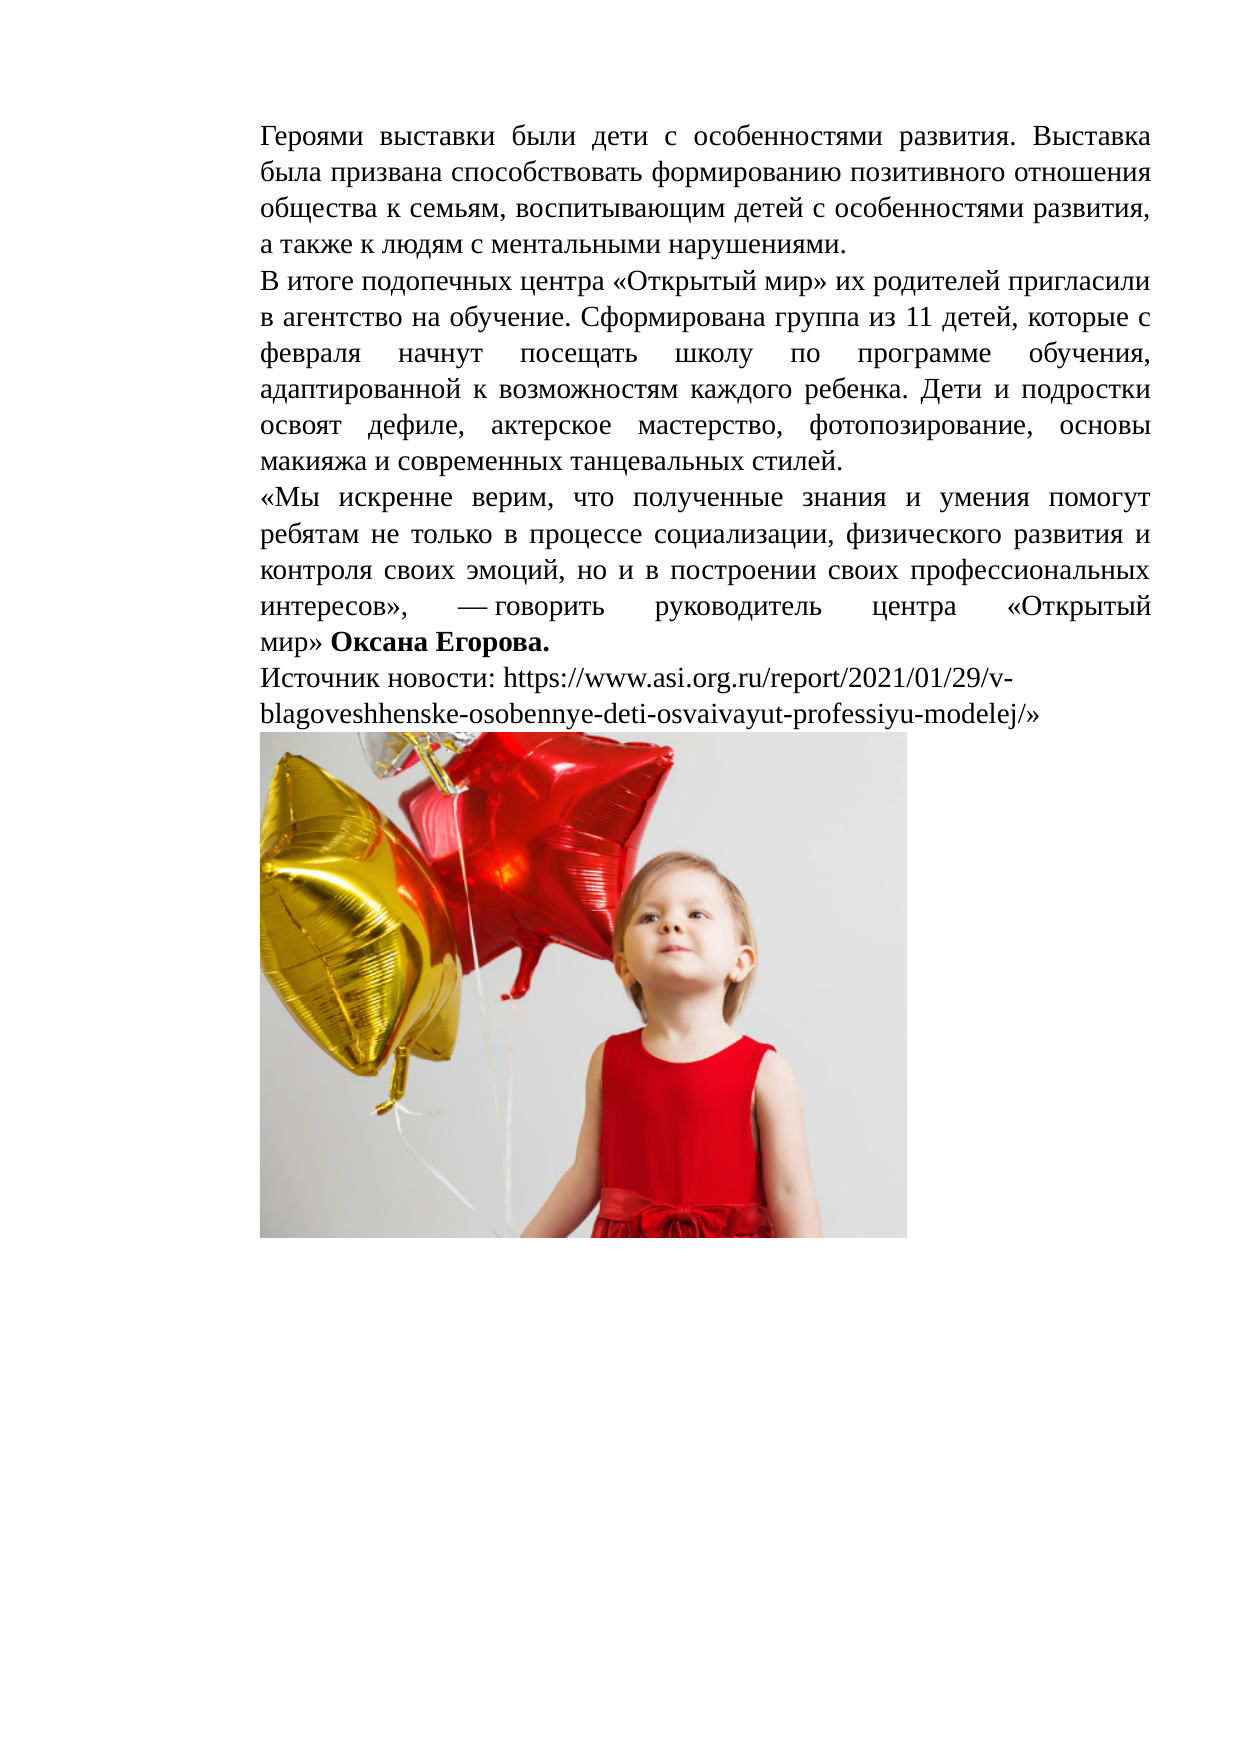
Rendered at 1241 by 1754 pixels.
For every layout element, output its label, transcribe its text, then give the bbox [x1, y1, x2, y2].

list Героями выставки были дети с особенностями развития. Выставка была призвана способствовать формированию позитивного отношения общества к семьям, воспитывающим детей с особенностями развития, а также к людям с ментальными нарушениями. [260, 118, 1152, 260]
list «Мы искренне верим, что полученные знания и умения помогут ребятам не только в процессе социализации, физического развития и контроля своих эмоций, но и в построении своих профессиональных интересов», — говорить руководитель центра «Открытый мир» Оксана Егорова. [260, 479, 1152, 658]
list Источник новости: https://www.asi.org.ru/report/2021/01/29/v-blagoveshhenske-osobennye-deti-osvaivayut-professiyu-modelej/» [260, 660, 1152, 730]
list В итоге подопечных центра «Открытый мир» их родителей пригласили в агентство на обучение. Сформирована группа из 11 детей, которые с февраля начнут посещать школу по программе обучения, адаптированной к возможностям каждого ребенка. Дети и подростки освоят дефиле, актерское мастерство, фотопозирование, основы макияжа и современных танцевальных стилей. [260, 263, 1152, 477]
picture [259, 732, 908, 1238]
